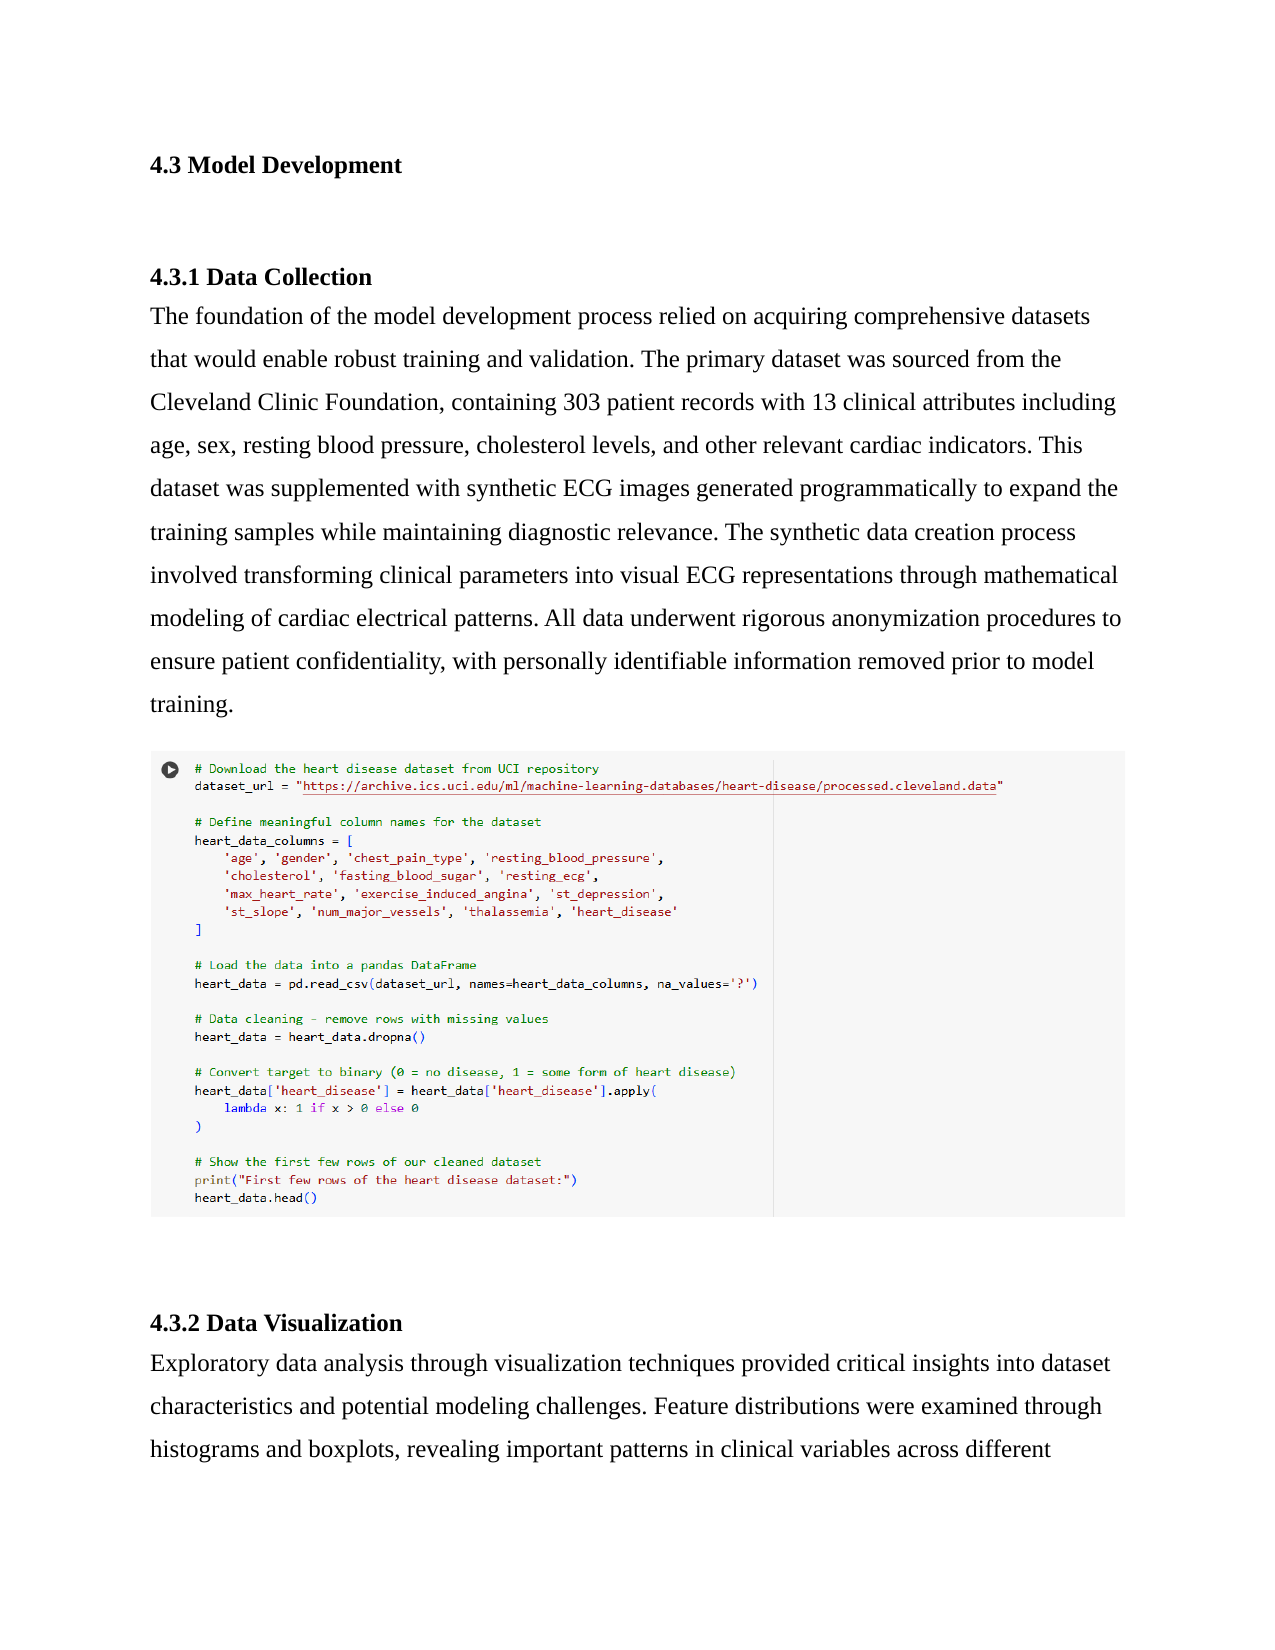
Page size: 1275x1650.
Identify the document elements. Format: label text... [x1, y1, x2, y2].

subtitle 4.3.2 Data Visualization [150, 1308, 1125, 1337]
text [150, 1348, 1125, 1463]
subtitle 4.3 Model Development [150, 150, 1125, 179]
text The foundation of the model development process relied on acquiring comprehensive datasets that would enable robust training and validation. The primary dataset was sourced from the Cleveland Clinic Foundation, containing 303 patient records with 13 clinical attributes including age, sex, resting blood pressure, cholesterol levels, and other relevant cardiac indicators. This dataset was supplemented with synthetic ECG images generated programmatically to expand the training samples while maintaining diagnostic relevance. The synthetic data creation process involved transforming clinical parameters into visual ECG representations through mathematical modeling of cardiac electrical patterns. All data underwent rigorous anonymization procedures to ensure patient confidentiality, with personally identifiable information removed prior to model training. [150, 301, 1125, 718]
picture [150, 748, 1125, 1219]
subtitle 4.3.1 Data Collection [150, 262, 1125, 290]
